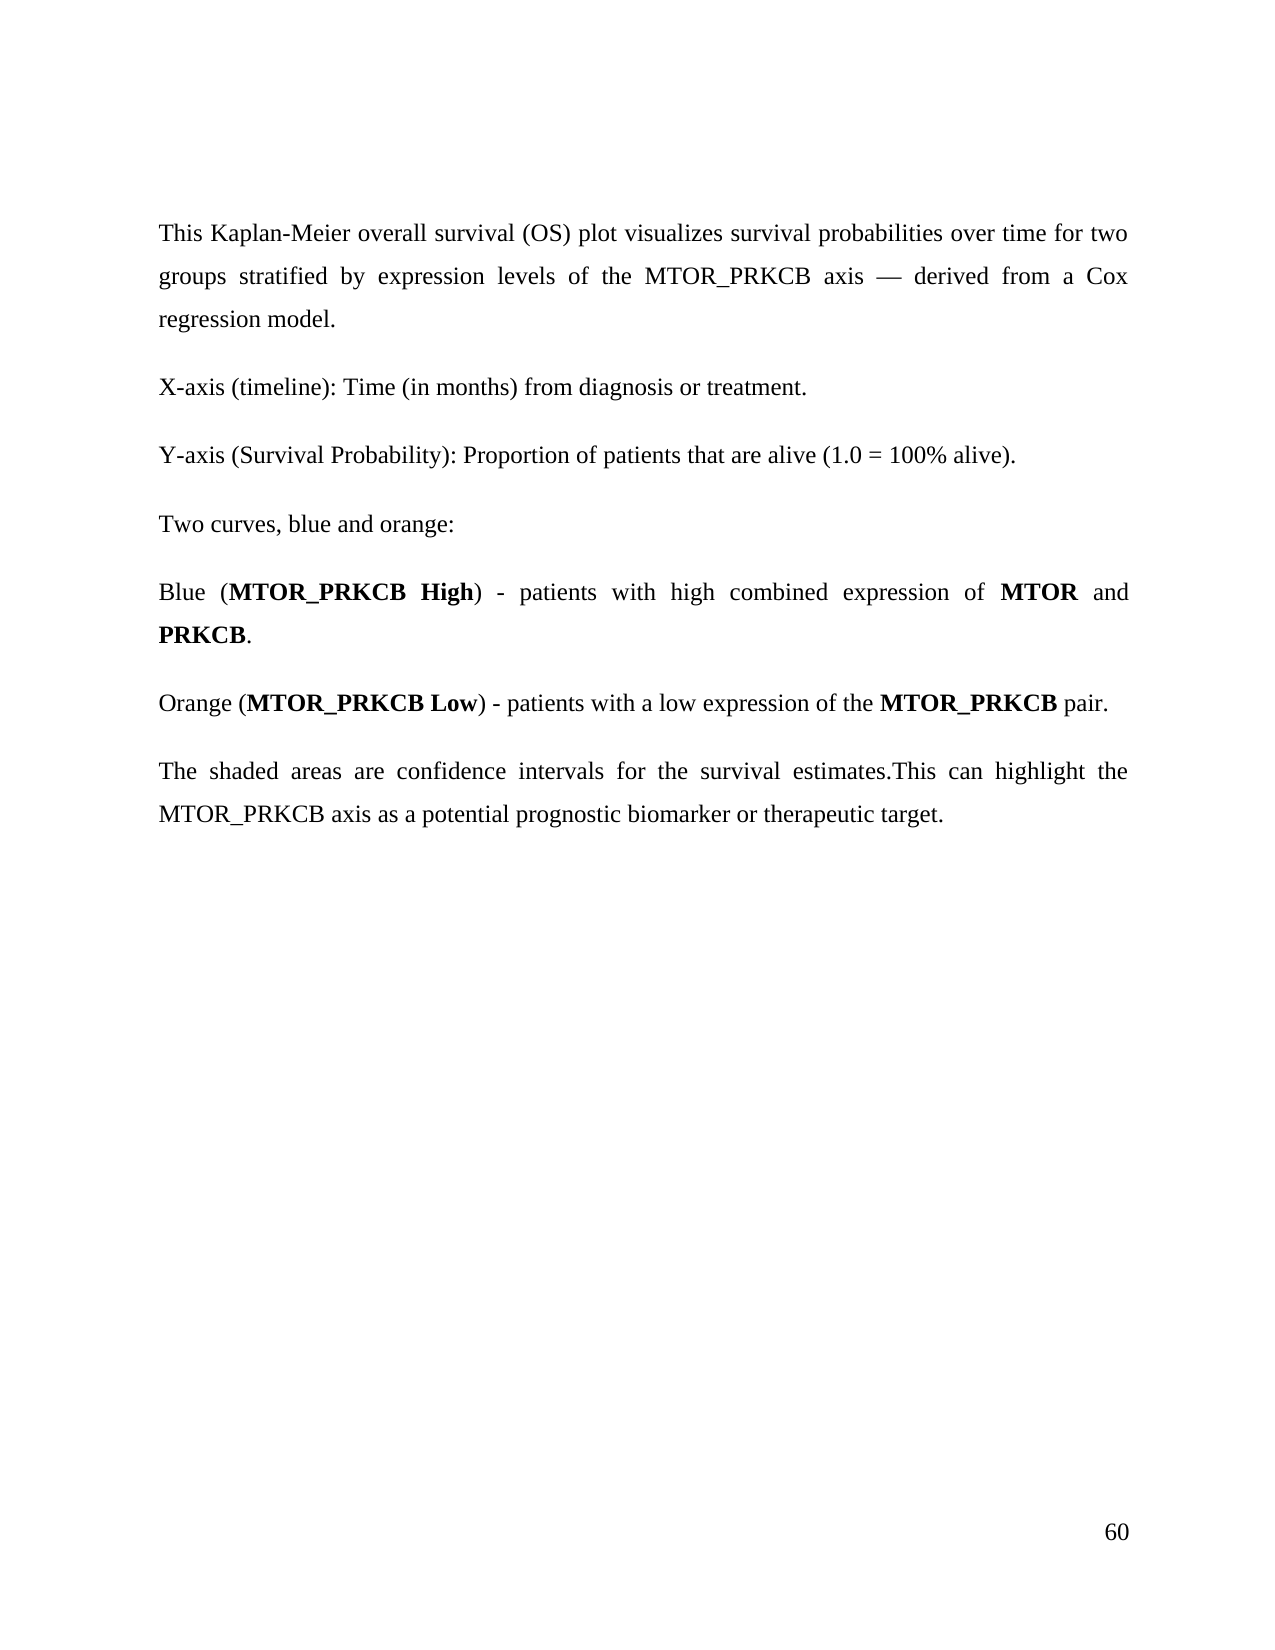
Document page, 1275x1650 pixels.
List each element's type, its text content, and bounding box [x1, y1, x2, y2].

text The shaded areas are confidence intervals for the survival estimates.This can highlight the MTOR_PRKCB axis as a potential prognostic biomarker or therapeutic target. [158, 756, 1129, 828]
text This Kaplan-Meier overall survival (OS) plot visualizes survival probabilities over time for two groups stratified by expression levels of the MTOR_PRKCB axis — derived from a Cox regression model. [158, 218, 1129, 333]
text Blue (MTOR_PRKCB High) - patients with high combined expression of MTOR and PRKCB. [158, 577, 1129, 649]
text Orange (MTOR_PRKCB Low) - patients with a low expression of the MTOR_PRKCB pair. [158, 688, 1129, 717]
text X-axis (timeline): Time (in months) from diagnosis or treatment. [158, 372, 1129, 401]
text Y-axis (Survival Probability): Proportion of patients that are alive (1.0 = 100% alive). [158, 441, 1129, 469]
text Two curves, blue and orange: [158, 509, 1129, 537]
